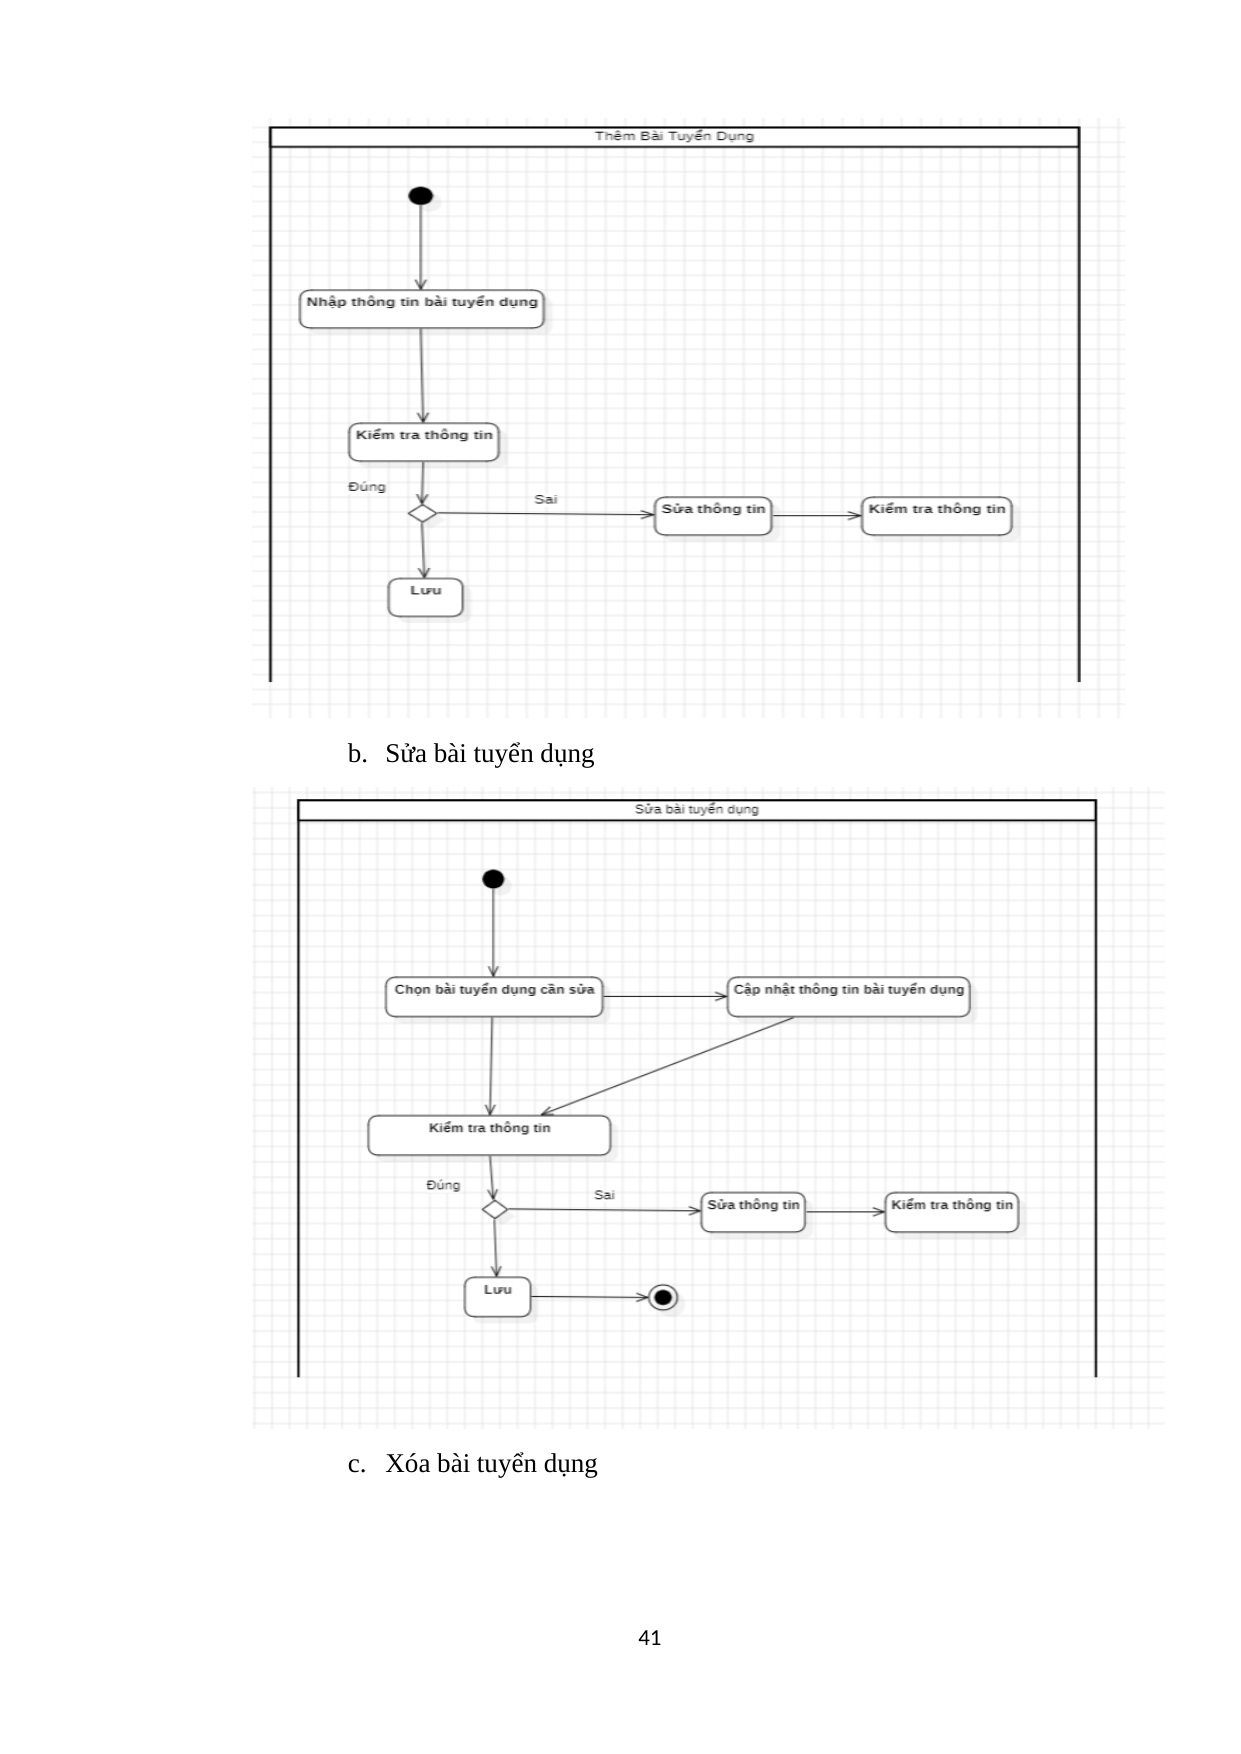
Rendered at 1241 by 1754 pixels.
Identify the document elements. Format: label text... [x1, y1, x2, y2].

picture [252, 787, 1165, 1429]
list Sửa bài tuyển dụng [348, 737, 1122, 768]
picture [252, 118, 1126, 718]
list Xóa bài tuyển dụng [348, 1447, 1122, 1478]
